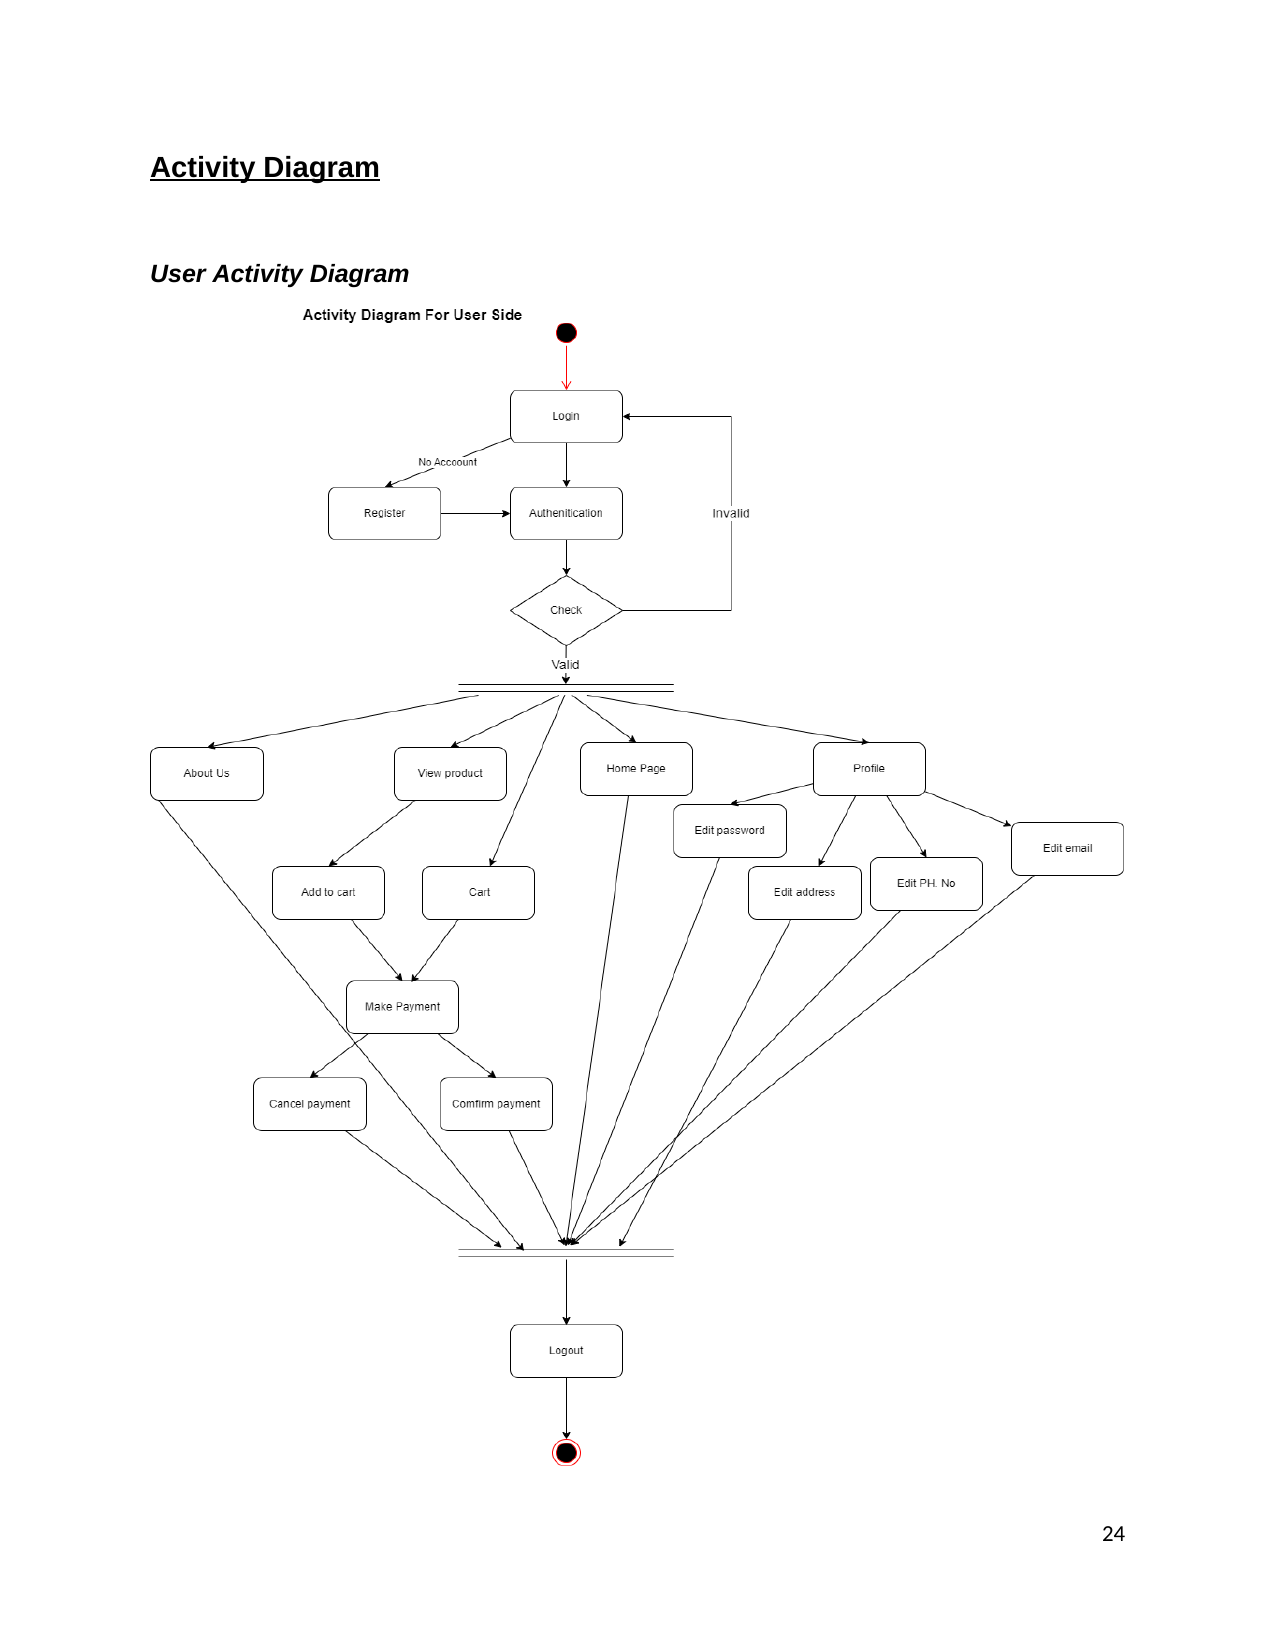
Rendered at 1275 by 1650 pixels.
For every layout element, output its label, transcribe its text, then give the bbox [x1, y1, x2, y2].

subtitle User Activity Diagram [150, 259, 1125, 288]
subtitle Activity Diagram [150, 150, 1125, 183]
picture [150, 302, 1124, 1466]
